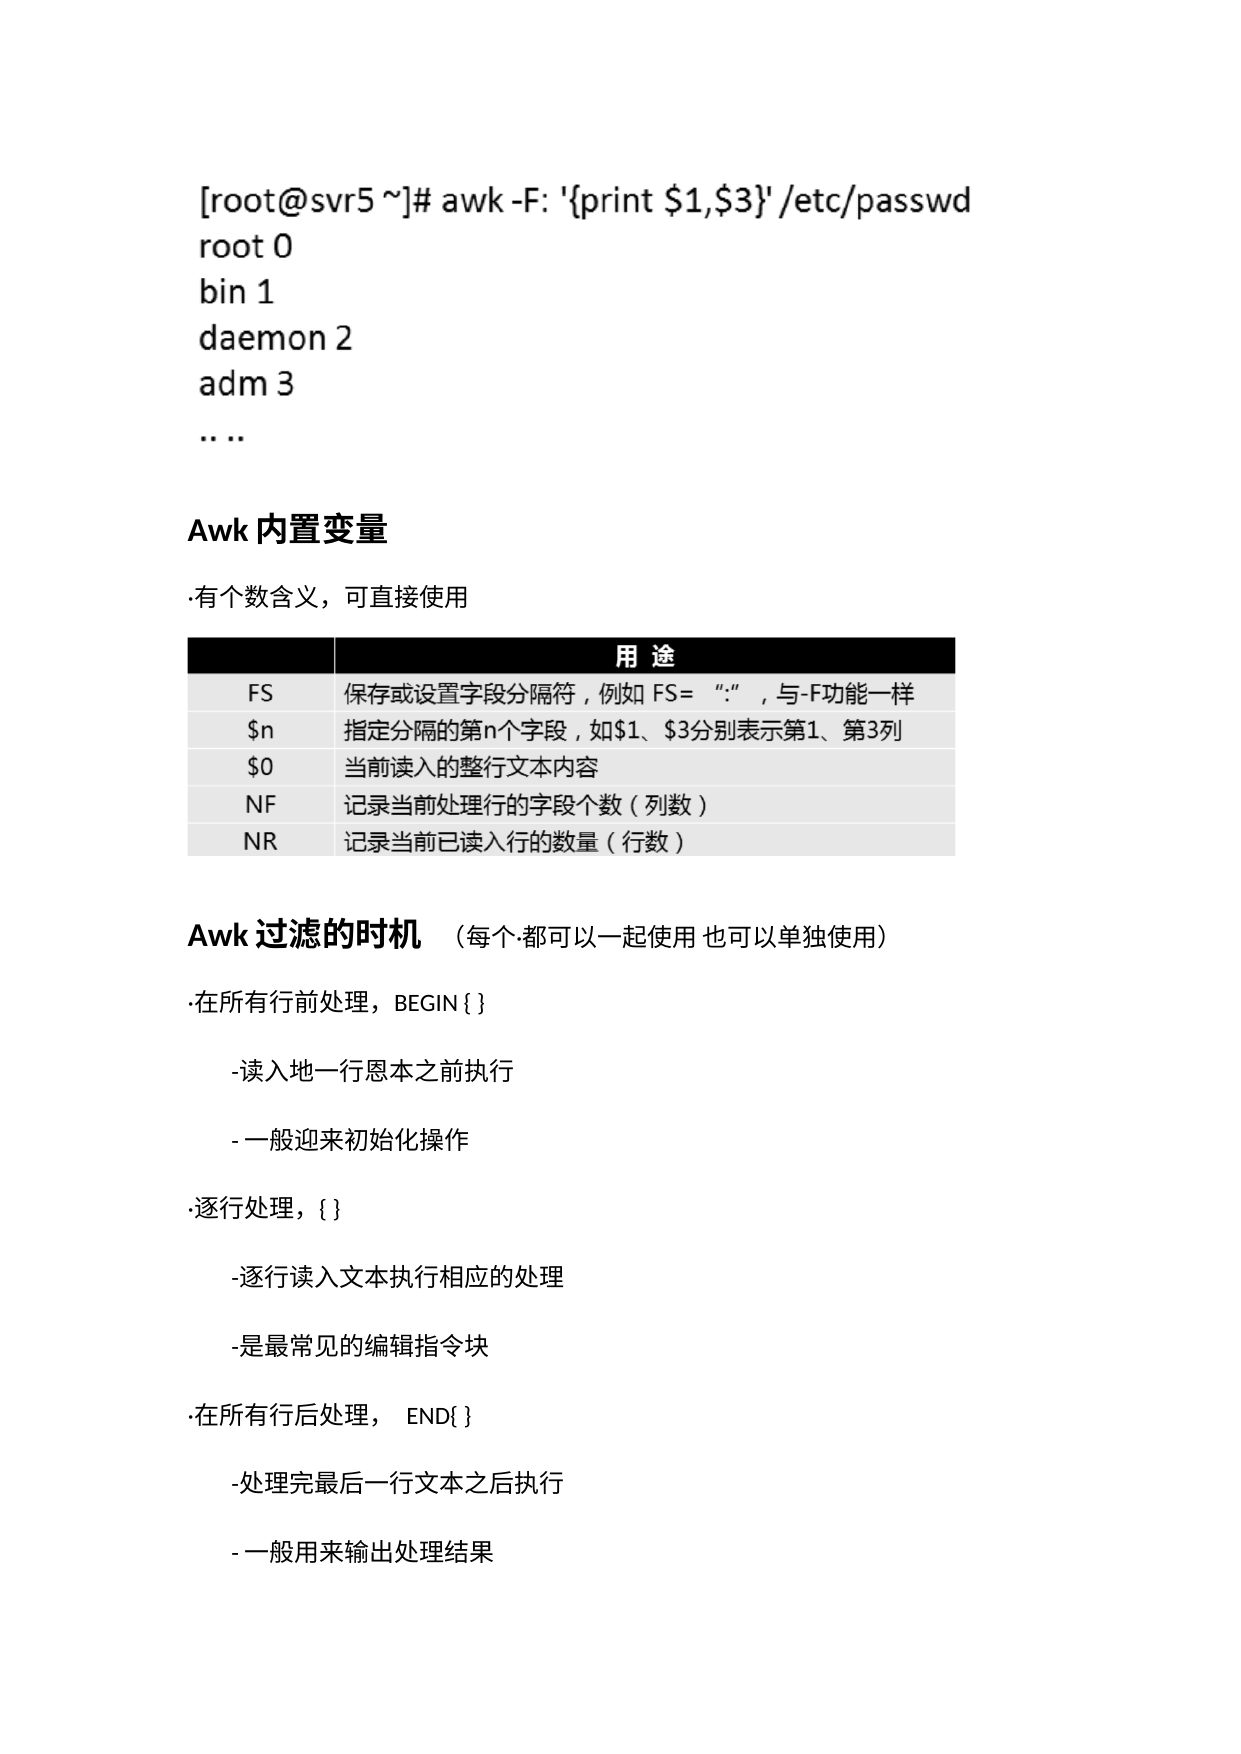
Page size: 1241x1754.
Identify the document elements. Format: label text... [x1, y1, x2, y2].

picture [187, 636, 956, 856]
text Awk内置变量 [187, 494, 1049, 559]
text - 一般用来输出处理结果 [187, 1518, 1049, 1583]
text ·在所有行后处理， END{ } [187, 1381, 1049, 1446]
text ·在所有行前处理，BEGIN { } [187, 968, 1049, 1033]
text ·有个数含义，可直接使用 [187, 563, 1049, 628]
text -处理完最后一行文本之后执行 [187, 1449, 1049, 1514]
text Awk过滤的时机 （每个·都可以一起使用 也可以单独使用） [187, 899, 1049, 964]
text - 一般迎来初始化操作 [187, 1106, 1049, 1171]
text -读入地一行恩本之前执行 [187, 1037, 1049, 1102]
picture [187, 172, 986, 445]
text ·逐行处理，{ } [187, 1174, 1049, 1239]
text -逐行读入文本执行相应的处理 [187, 1243, 1049, 1308]
text -是最常见的编辑指令块 [187, 1312, 1049, 1377]
